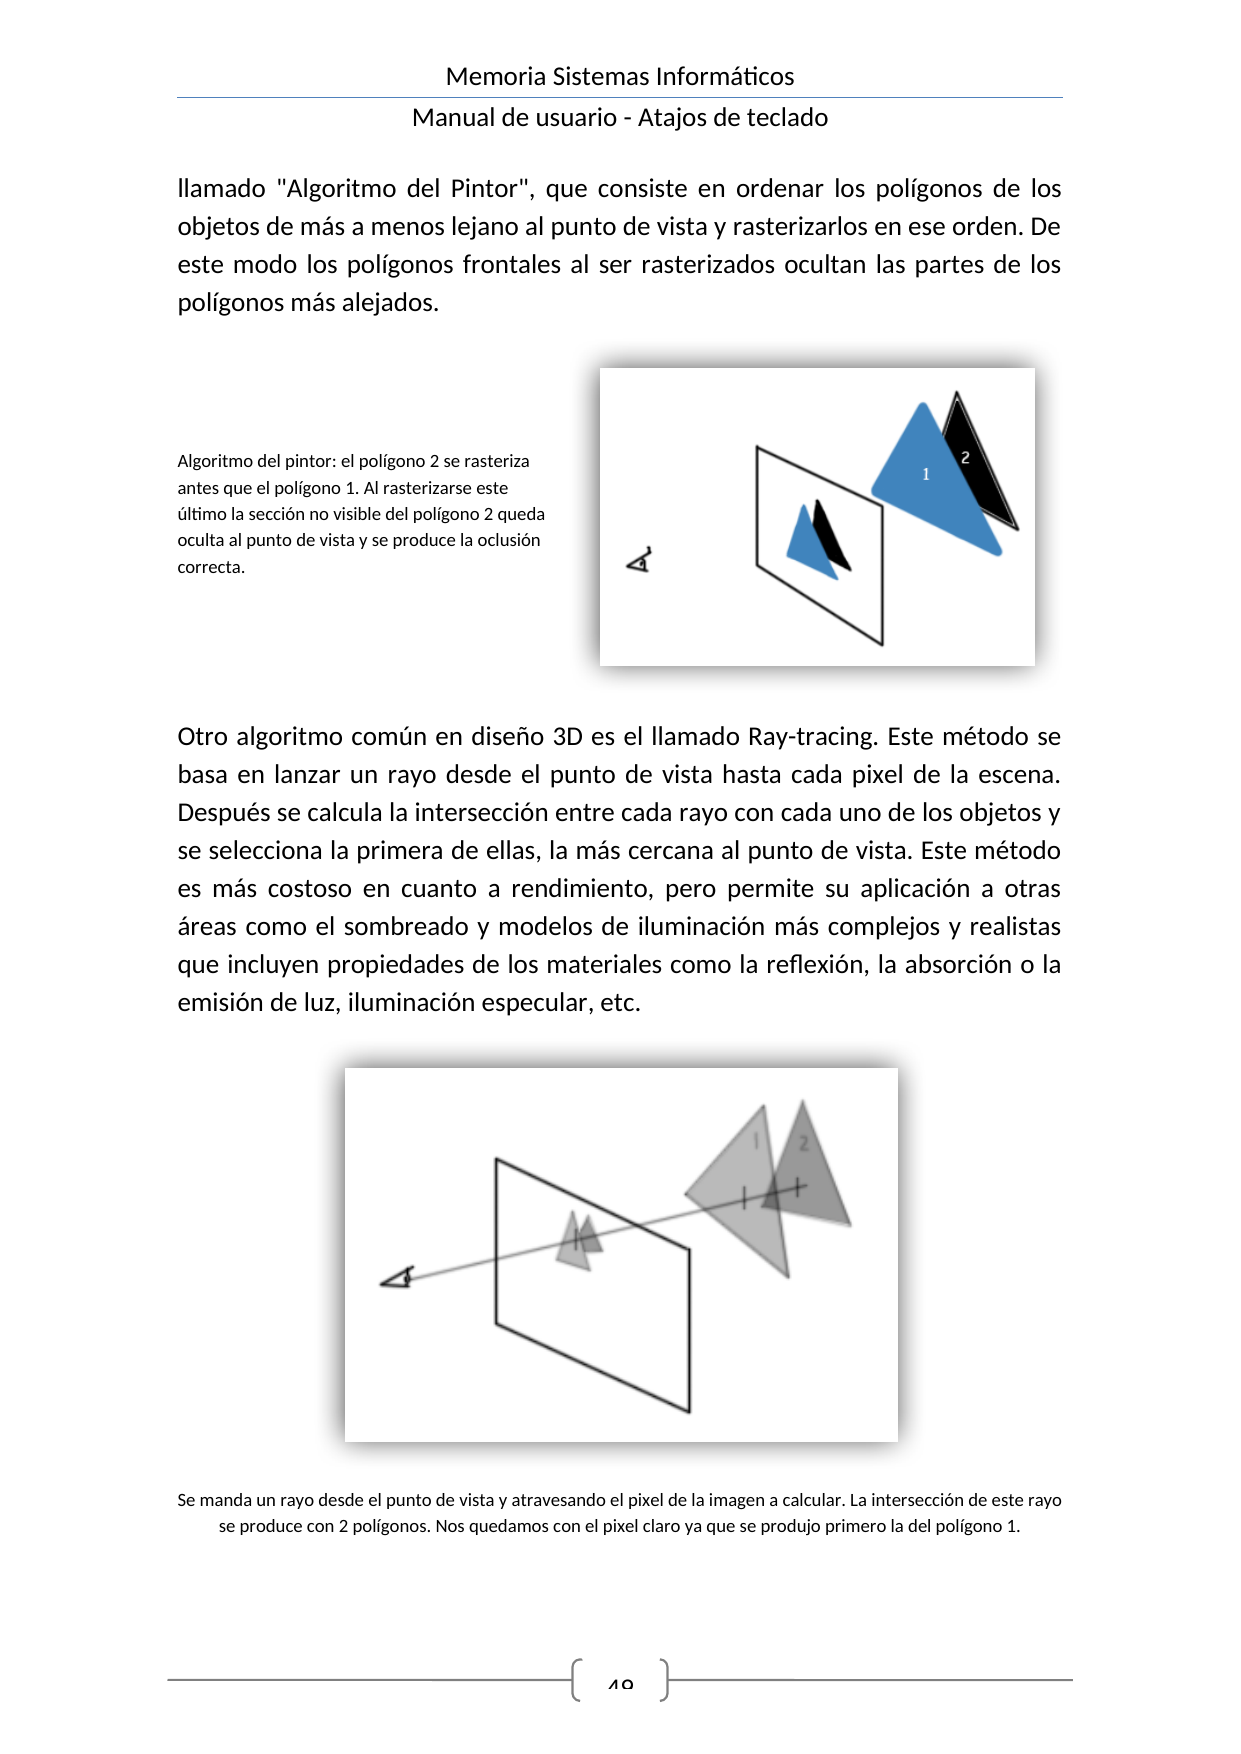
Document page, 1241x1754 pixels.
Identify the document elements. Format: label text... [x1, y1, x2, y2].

text Otro algoritmo común en diseño 3D es el llamado Ray-tracing. Este método se basa en lanzar un rayo desde el punto de vista hasta cada pixel de la escena. Después se calcula la intersección entre cada rayo con cada uno de los objetos y se selecciona la primera de ellas, la más cercana al punto de vista. Este método es más costoso en cuanto a rendimiento, pero permite su aplicación a otras áreas como el sombreado y modelos de iluminación más complejos y realistas que incluyen propiedades de los materiales como la reflexión, la absorción o la emisión de luz, iluminación especular, etc. [177, 719, 1063, 1018]
text Algoritmo del pintor: el polígono 2 se rasteriza antes que el polígono 1. Al rasterizarse este último la sección no visible del polígono 2 queda oculta al punto de vista y se produce la oclusión correcta. [177, 449, 1063, 578]
picture [600, 368, 1035, 449]
text Se manda un rayo desde el punto de vista y atravesando el pixel de la imagen a calcular. La intersección de este rayo se produce con 2 polígonos. Nos quedamos con el pixel claro ya que se produjo primero la del polígono 1. [177, 1488, 1063, 1538]
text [177, 171, 1063, 318]
picture [600, 578, 1035, 666]
picture [345, 1068, 898, 1442]
